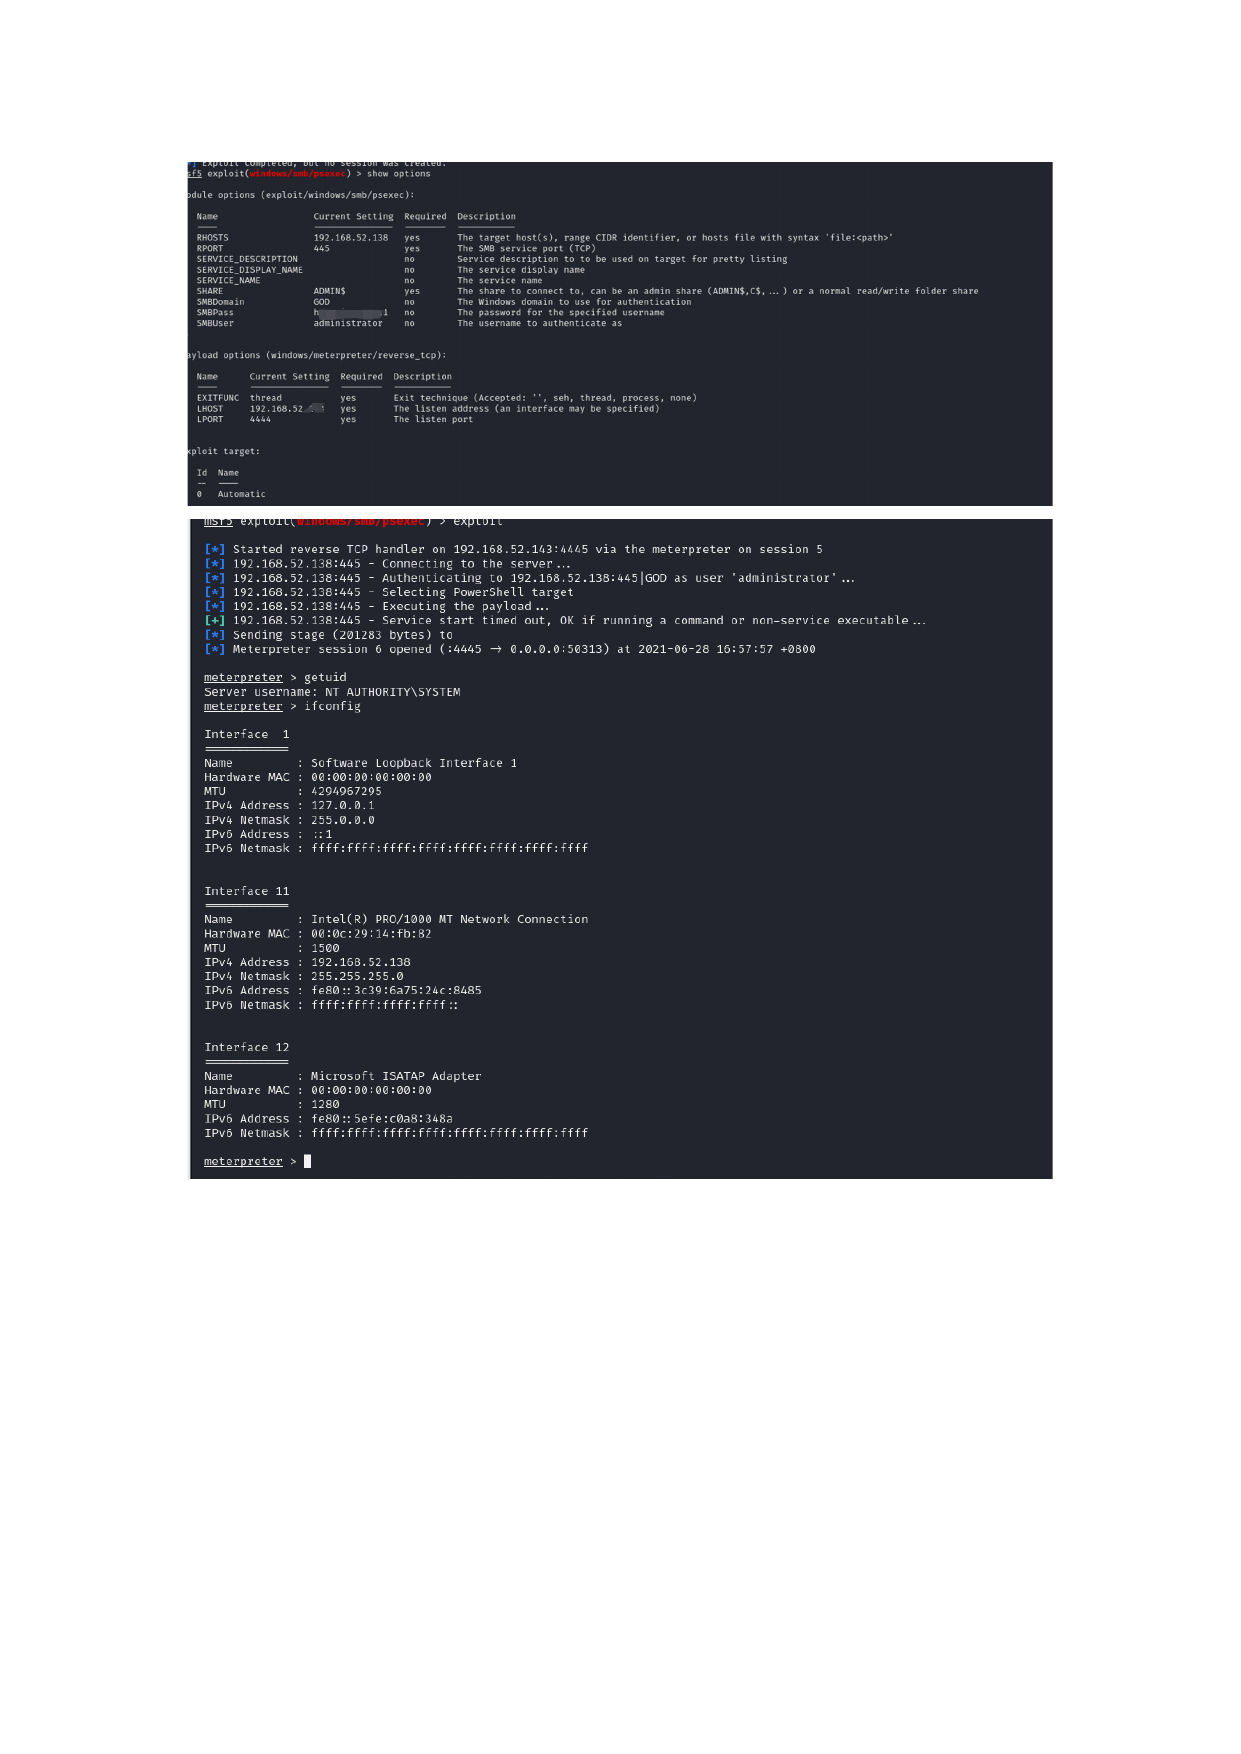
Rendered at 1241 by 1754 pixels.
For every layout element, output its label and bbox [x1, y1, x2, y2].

picture [187, 162, 1053, 506]
picture [187, 519, 1053, 1179]
